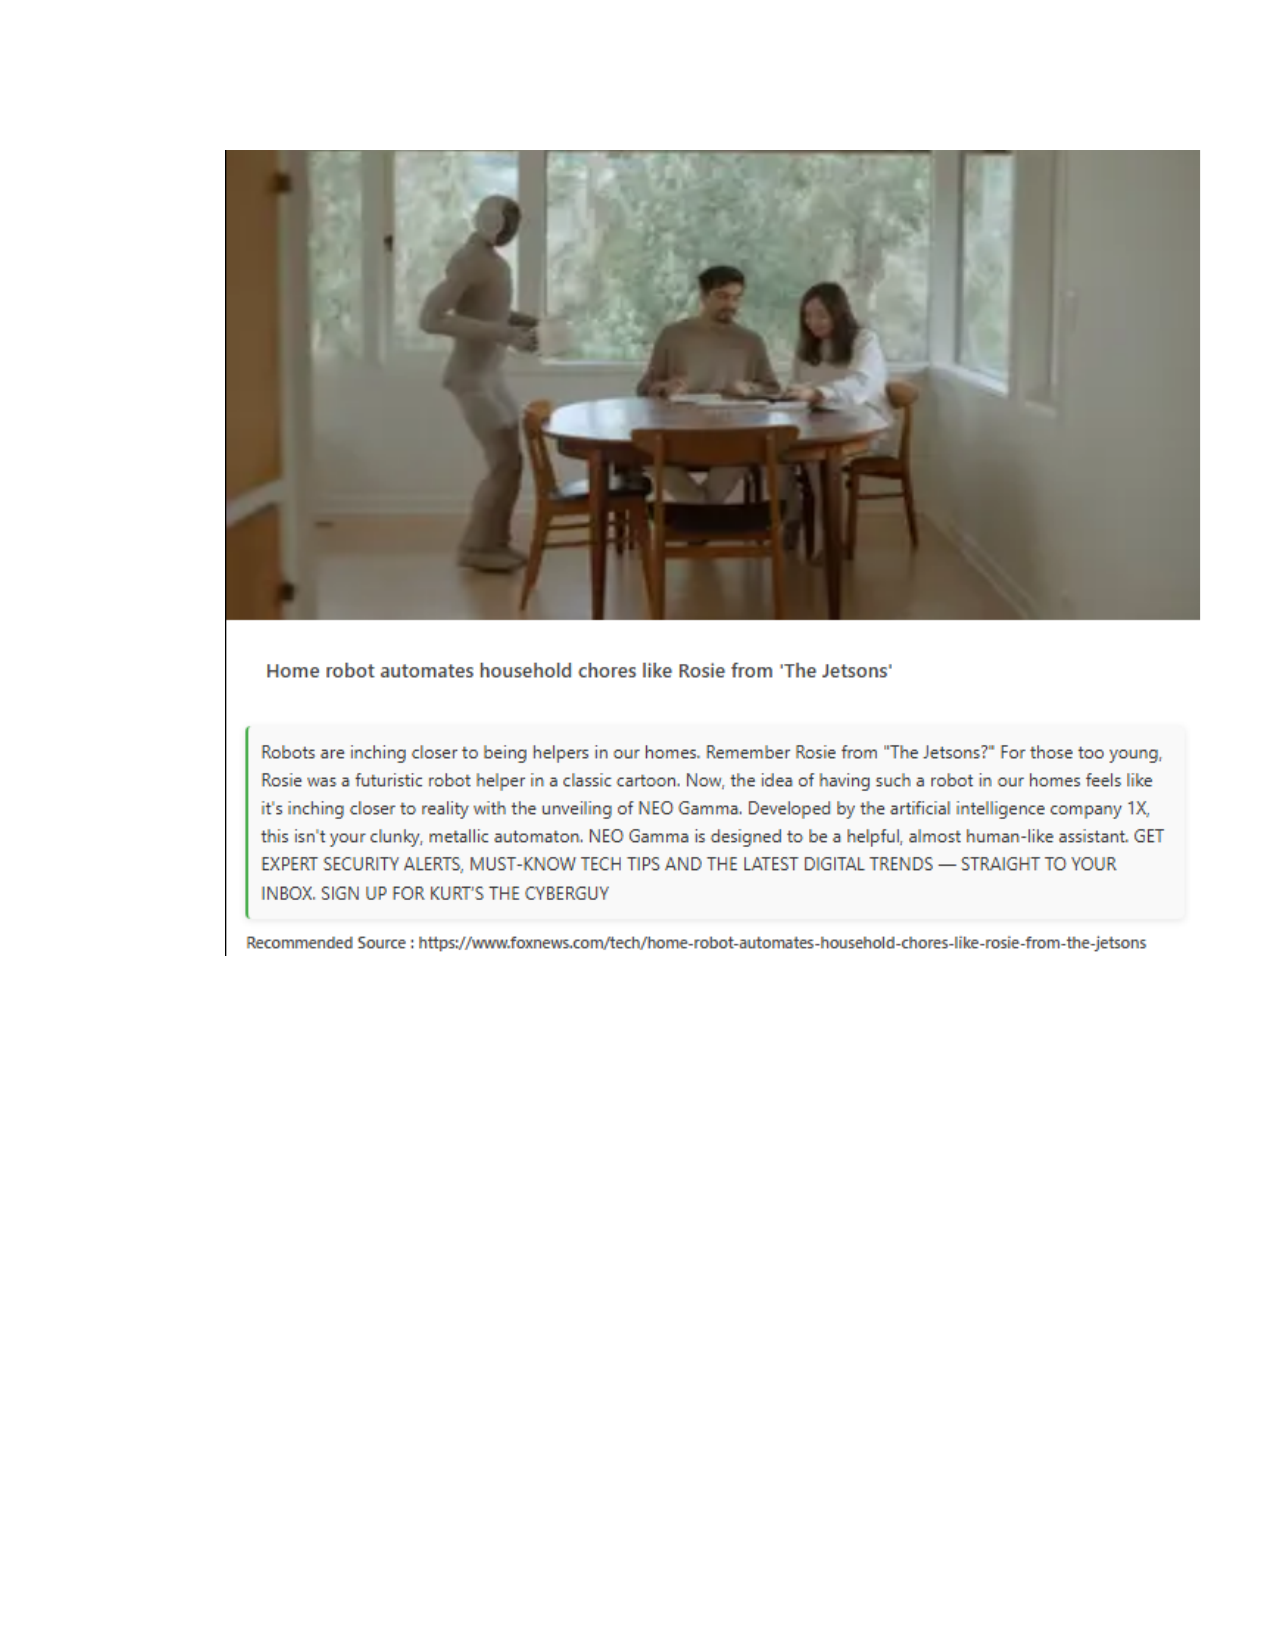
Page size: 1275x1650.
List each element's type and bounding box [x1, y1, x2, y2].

picture [225, 150, 1200, 956]
